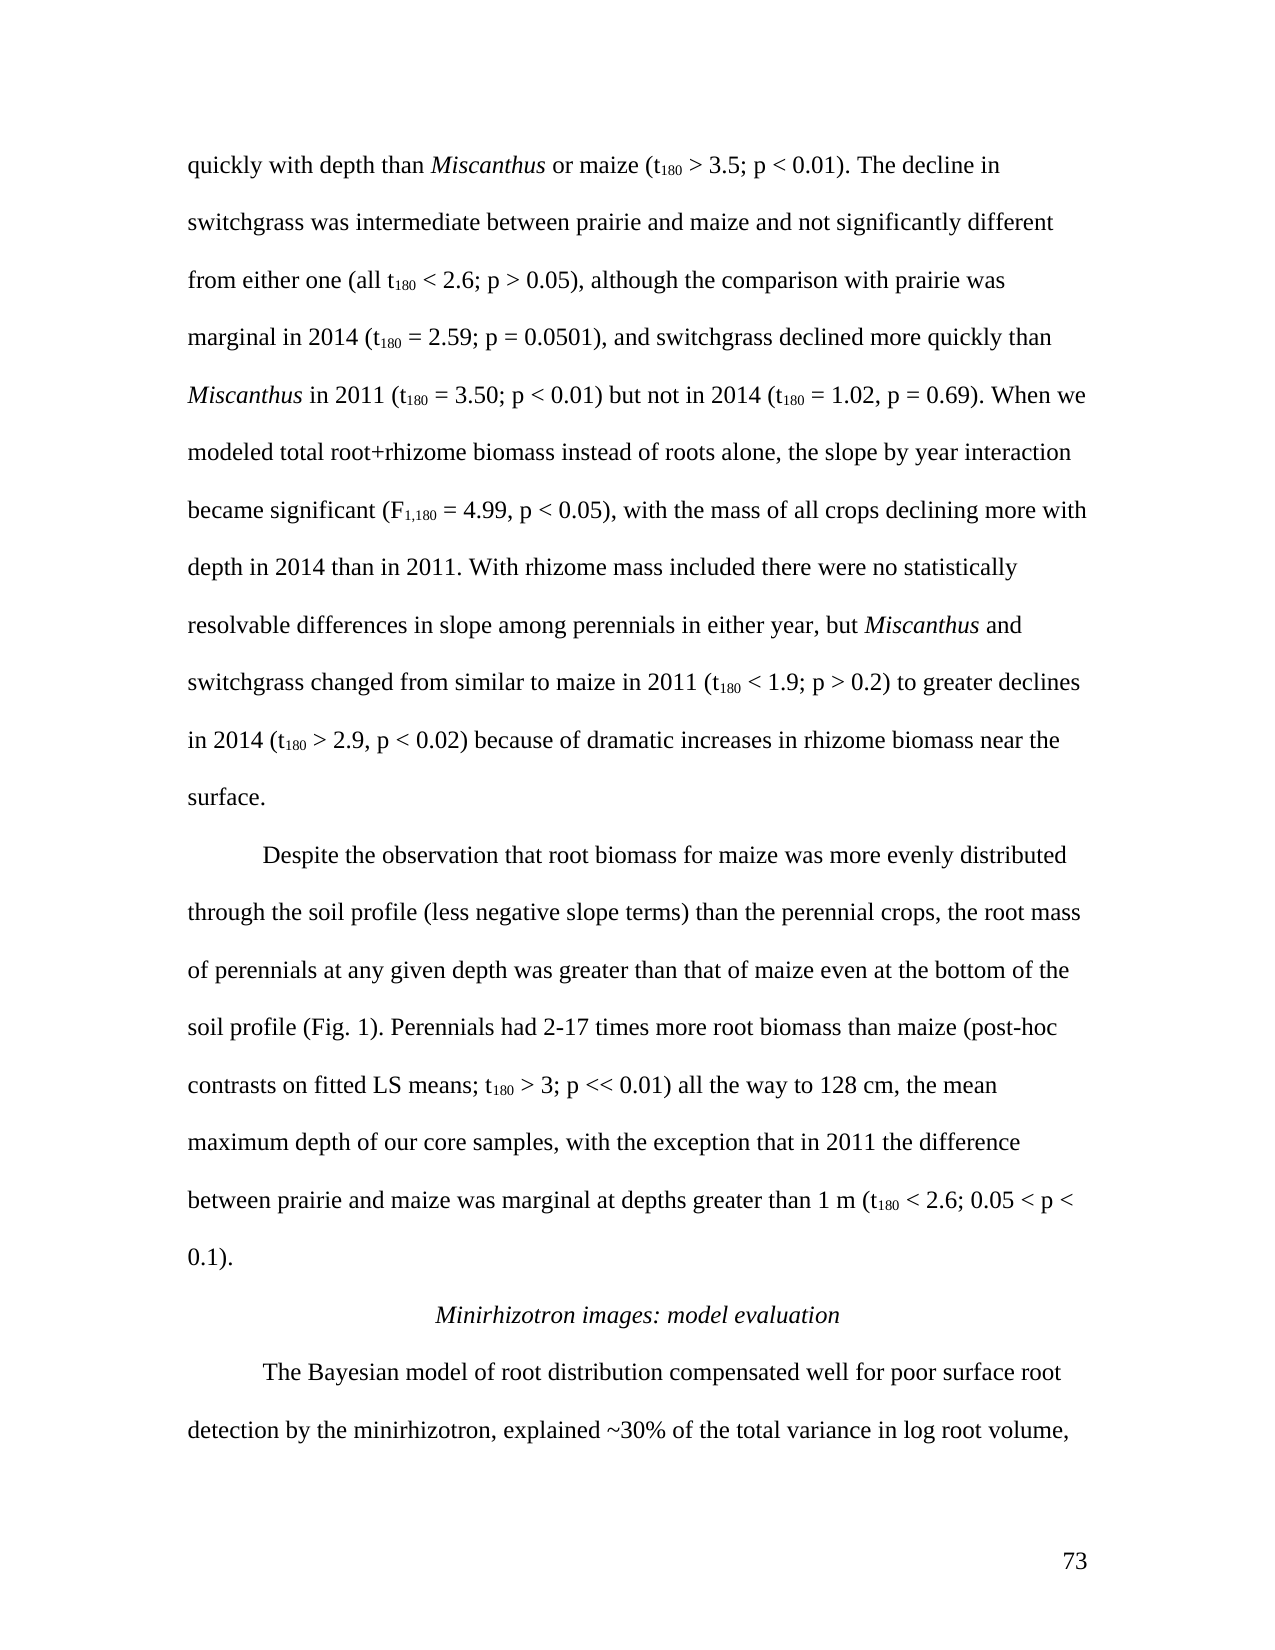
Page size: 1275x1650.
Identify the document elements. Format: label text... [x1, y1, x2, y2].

subtitle Minirhizotron images: model evaluation [187, 1300, 1087, 1329]
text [187, 150, 1087, 811]
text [187, 1357, 1087, 1444]
text Despite the observation that root biomass for maize was more evenly distributed through the soil profile (less negative slope terms) than the perennial crops, the root mass of perennials at any given depth was greater than that of maize even at the bottom of the soil profile (Fig. 1). Perennials had 2-17 times more root biomass than maize (post-hoc contrasts on fitted LS means; t180 > 3; p << 0.01) all the way to 128 cm, the mean maximum depth of our core samples, with the exception that in 2011 the difference between prairie and maize was marginal at depths greater than 1 m (t180 < 2.6; 0.05 < p < 0.1). [187, 840, 1087, 1271]
